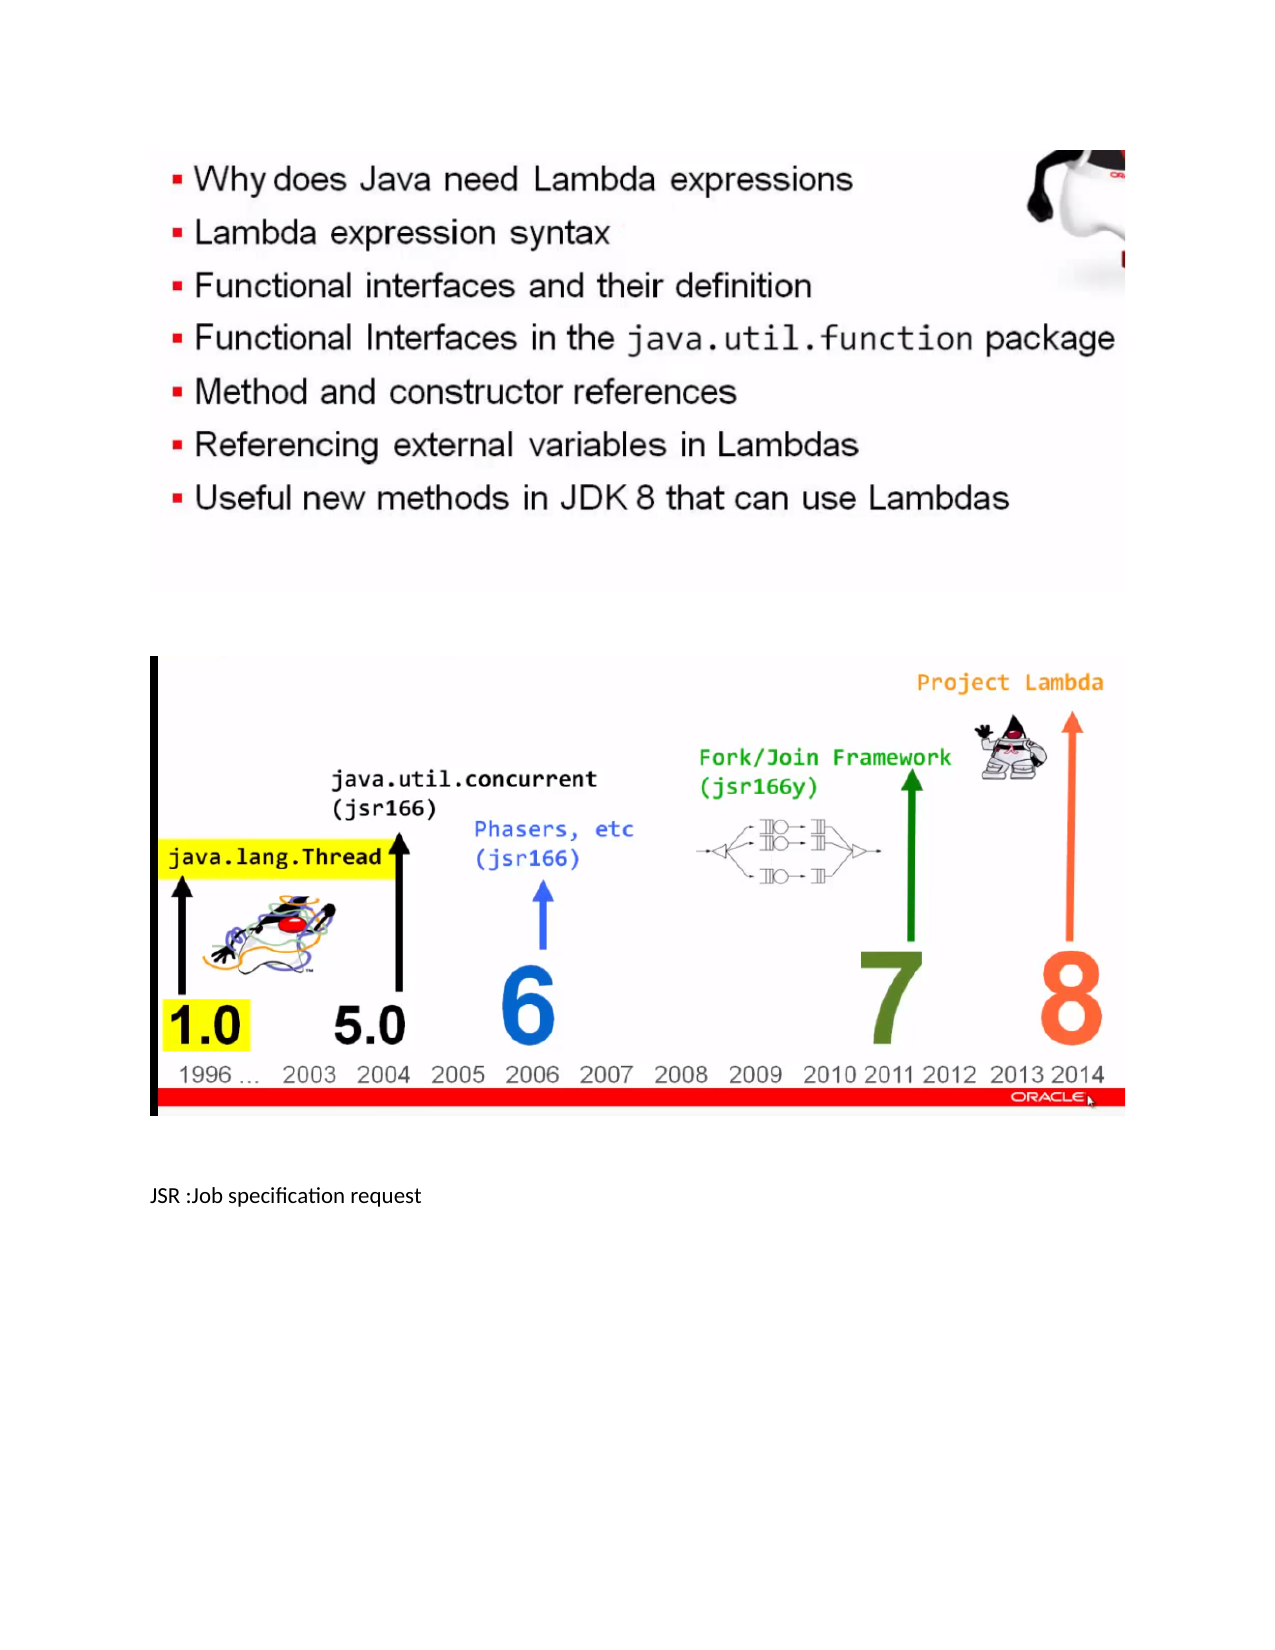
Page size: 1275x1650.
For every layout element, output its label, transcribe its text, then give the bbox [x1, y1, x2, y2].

picture [150, 150, 1125, 591]
text JSR :Job specification request [150, 1181, 1125, 1209]
picture [150, 656, 1125, 1116]
